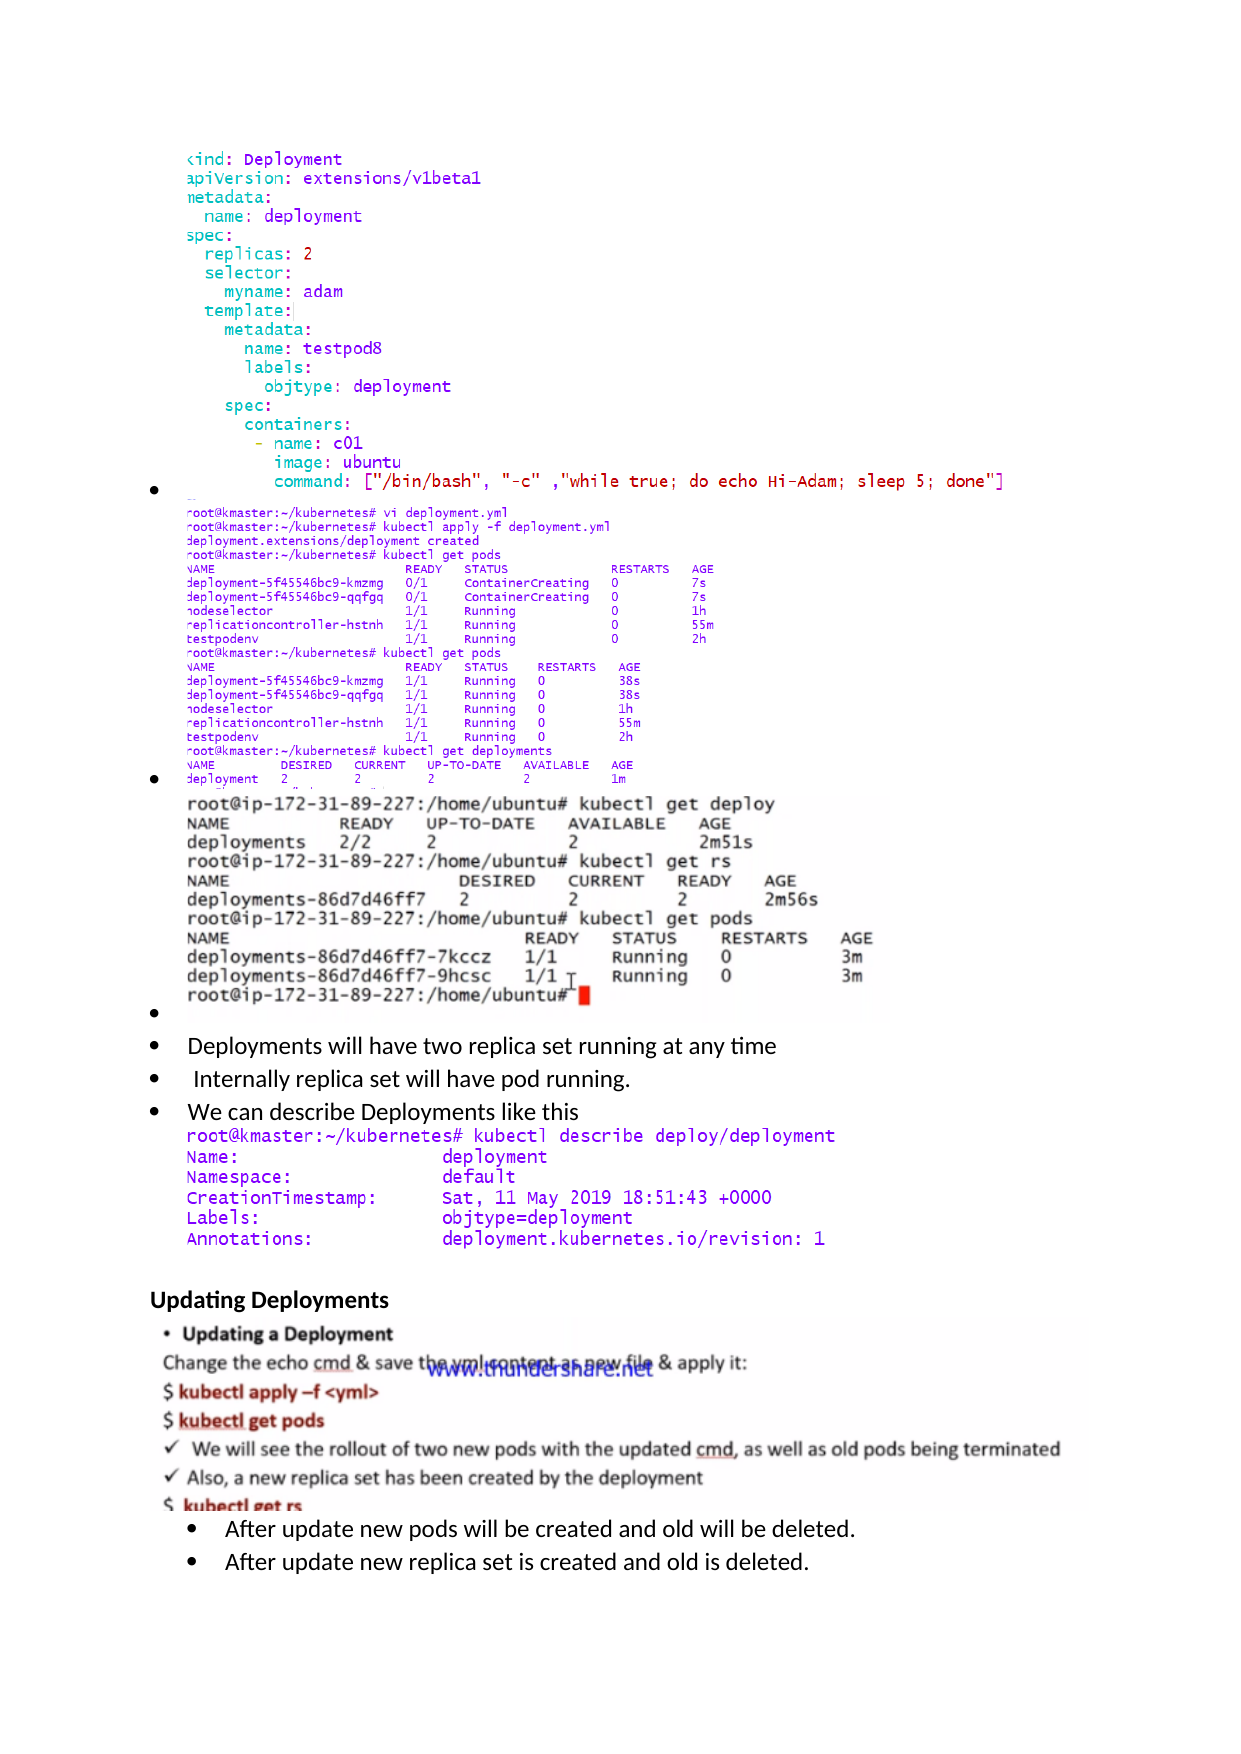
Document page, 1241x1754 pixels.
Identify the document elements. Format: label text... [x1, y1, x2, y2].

list After update new replica set is created and old is deleted. [187, 1546, 1090, 1576]
picture [187, 796, 891, 1023]
list We can describe Deployments like this [150, 1096, 1090, 1126]
list Updating Deployments [150, 1284, 1090, 1315]
list Deployments will have two replica set running at any time [150, 1030, 1090, 1061]
picture [187, 1128, 839, 1249]
list Internally replica set will have pod running. [150, 1063, 1090, 1093]
list After update new pods will be created and old will be deleted. [187, 1513, 1090, 1543]
picture [150, 1317, 1089, 1511]
picture [187, 150, 1010, 500]
picture [187, 507, 725, 789]
